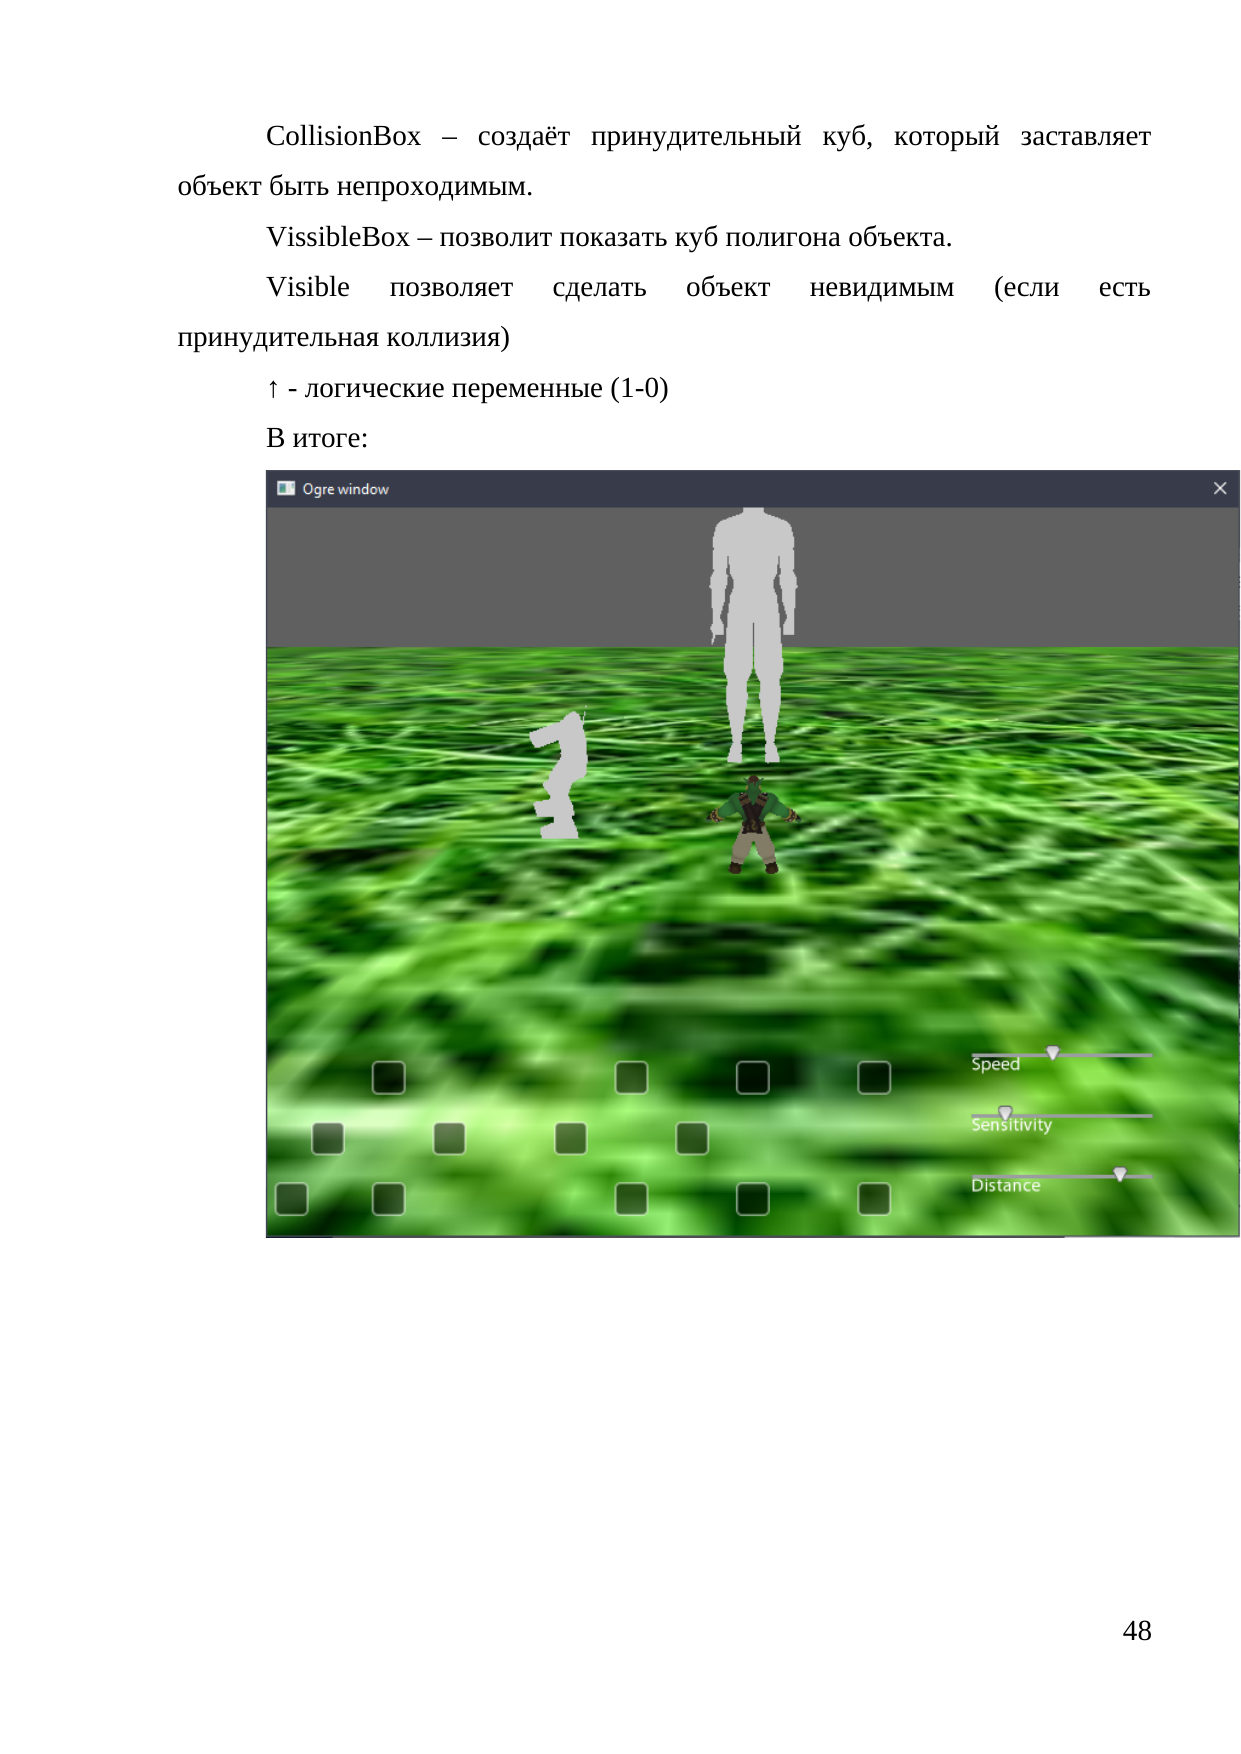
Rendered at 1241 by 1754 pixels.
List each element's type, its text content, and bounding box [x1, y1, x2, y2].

text CollisionBox – создаёт принудительный куб, который заставляет объект быть непроходимым. [177, 118, 1152, 202]
text VissibleBox – позволит показать куб полигона объекта. [177, 219, 1152, 252]
text Visible позволяет сделать объект невидимым (если есть принудительная коллизия) [177, 269, 1152, 353]
picture [265, 470, 1241, 1238]
text В итоге: [177, 420, 1152, 453]
text ↑ - логические переменные (1-0) [177, 370, 1152, 403]
